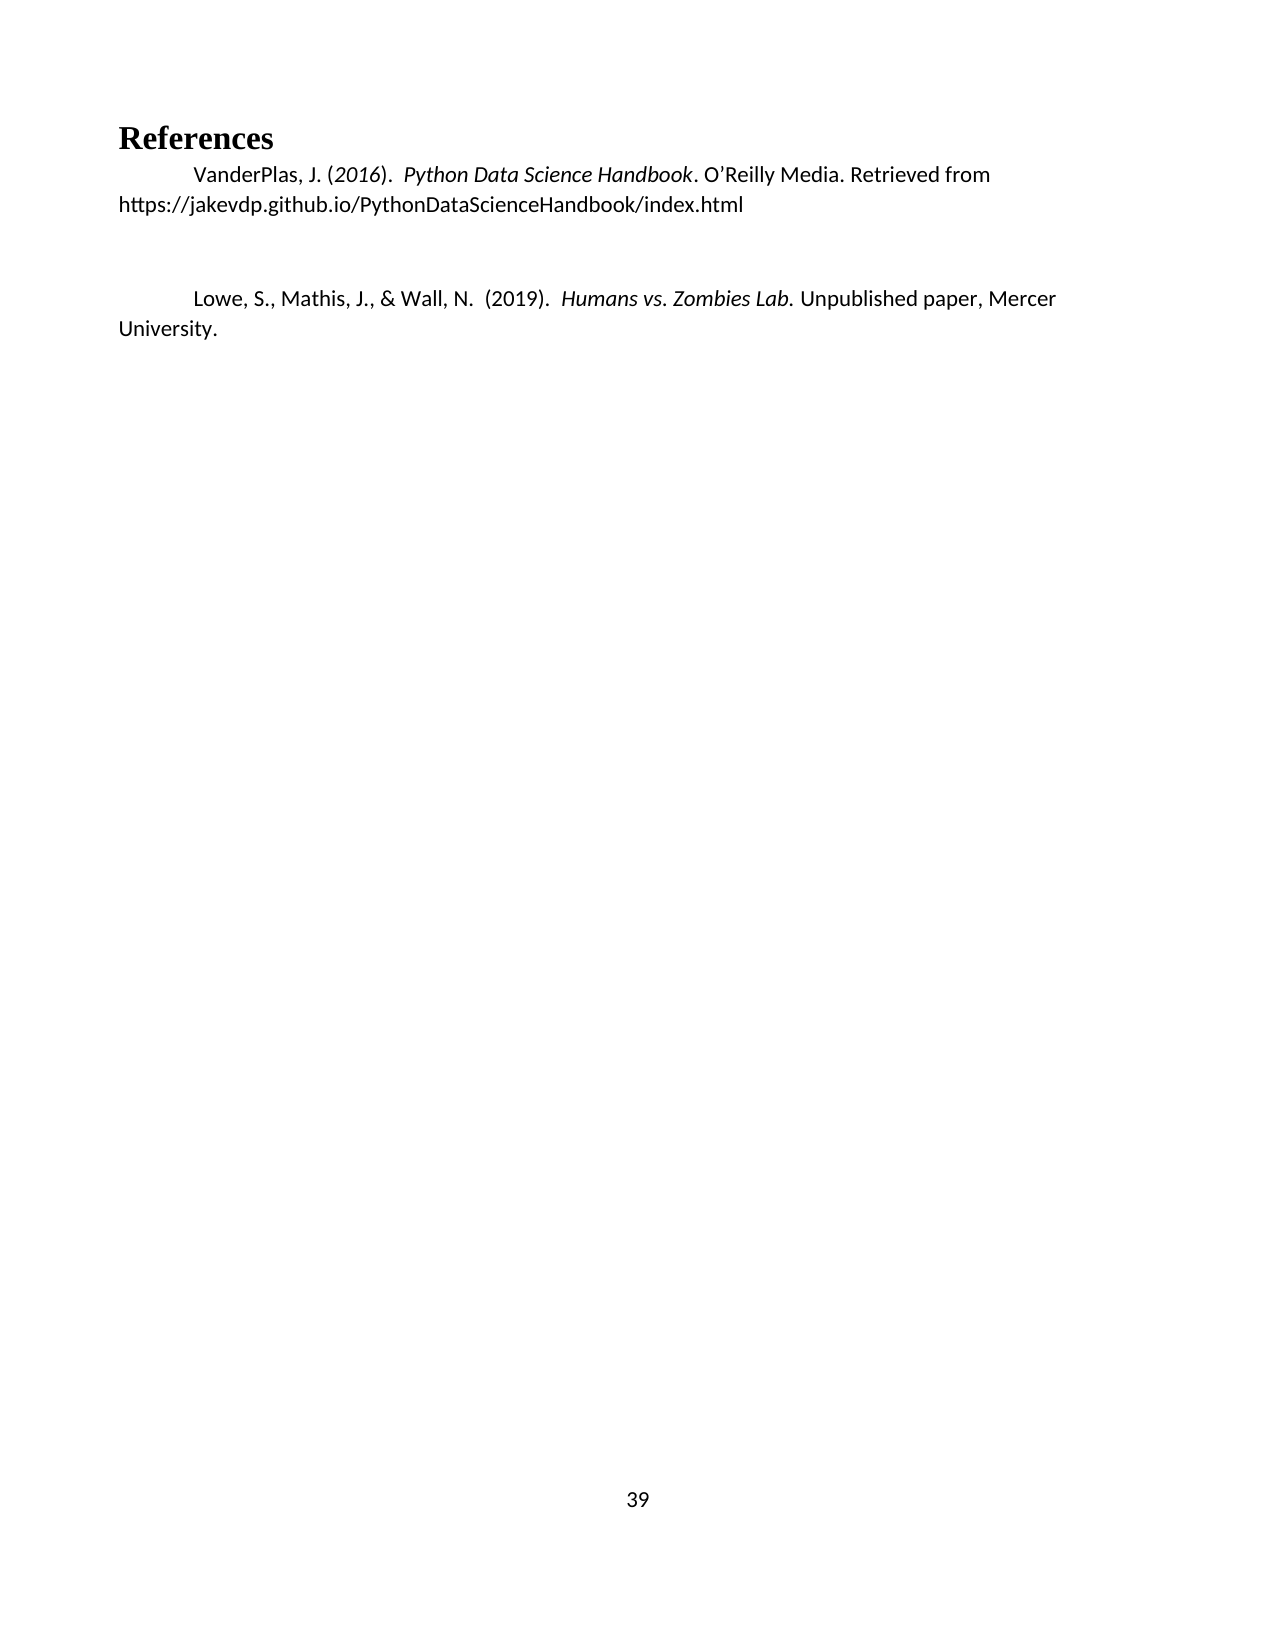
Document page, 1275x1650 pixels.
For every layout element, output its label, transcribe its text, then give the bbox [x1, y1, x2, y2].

text VanderPlas, J. (2016). Python Data Science Handbook. O’Reilly Media. Retrieved from https://jakevdp.github.io/PythonDataScienceHandbook/index.html [118, 160, 1157, 218]
text Lowe, S., Mathis, J., & Wall, N. (2019). Humans vs. Zombies Lab. Unpublished paper, Mercer University. [118, 284, 1157, 342]
subtitle References [118, 118, 1157, 157]
